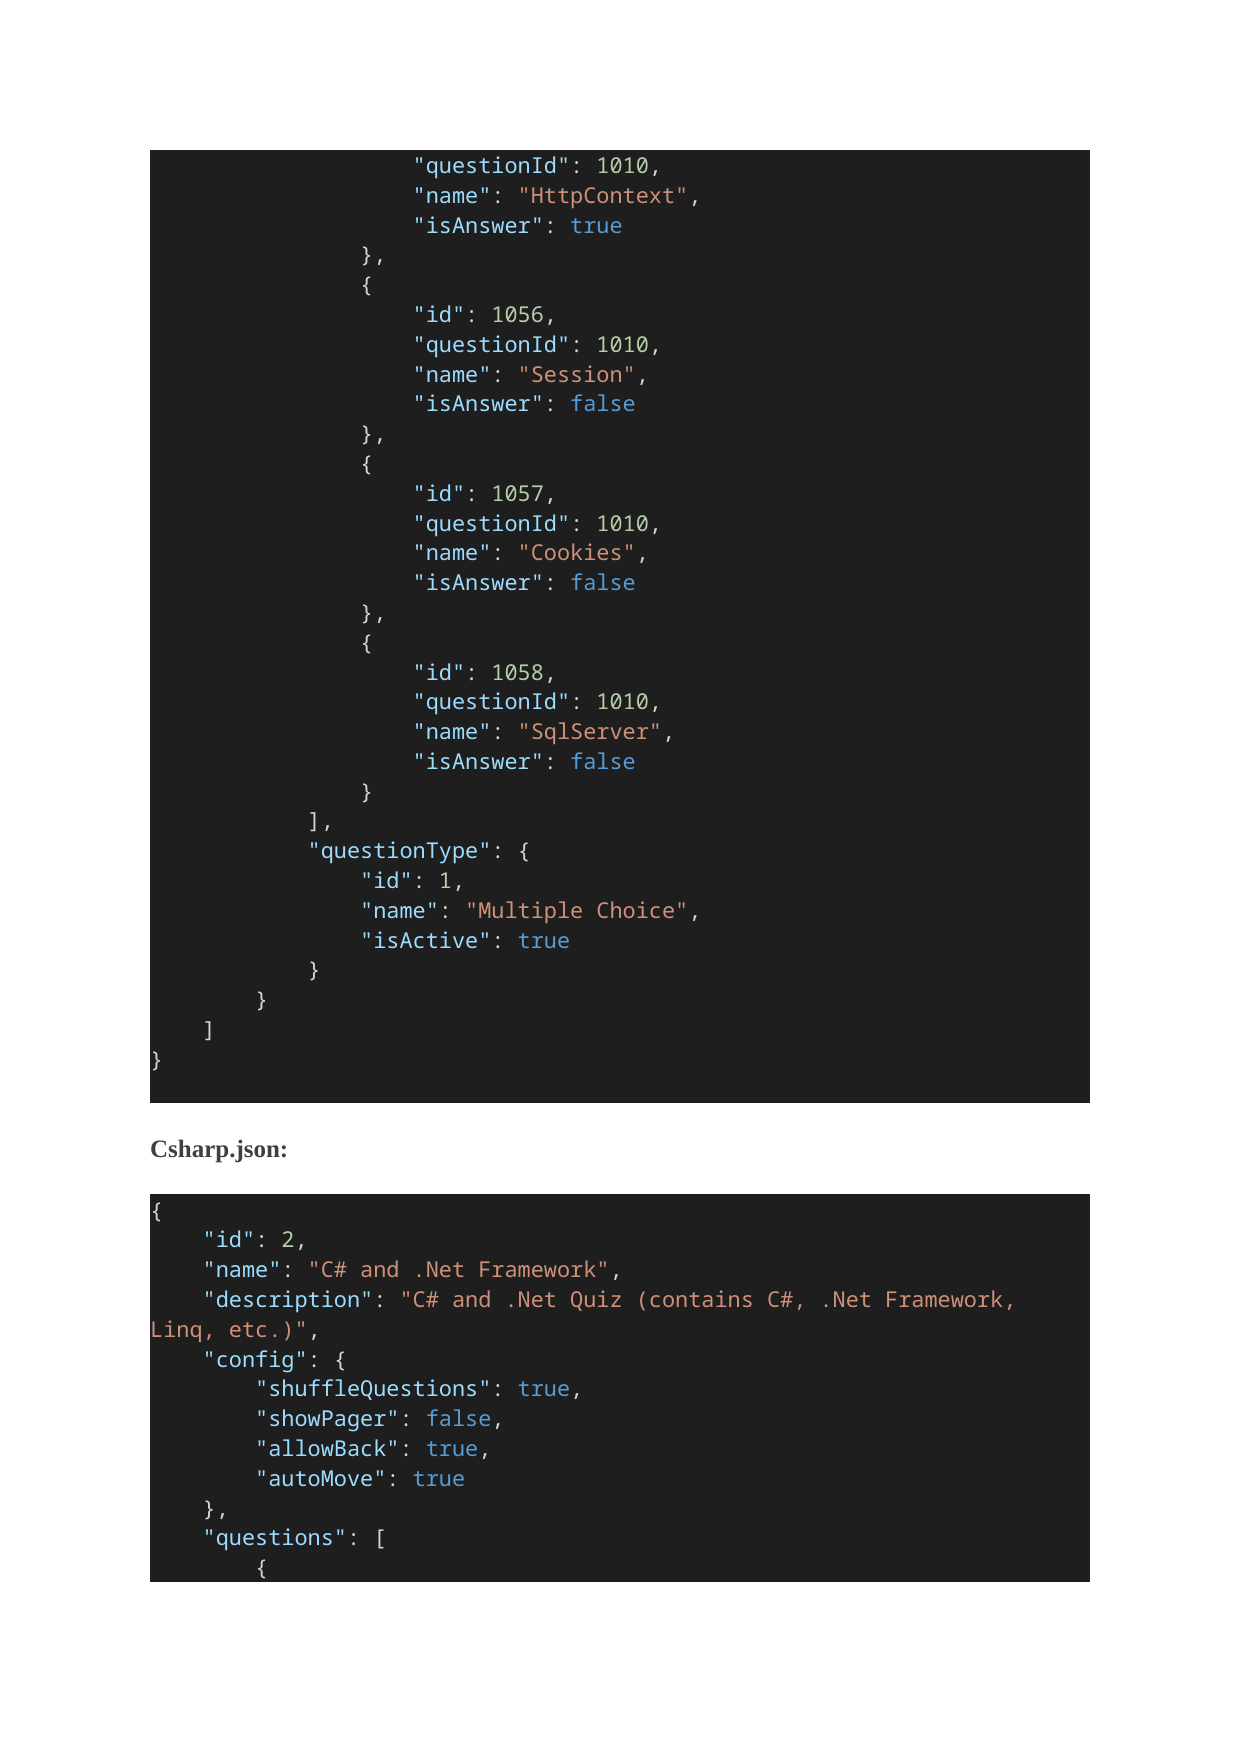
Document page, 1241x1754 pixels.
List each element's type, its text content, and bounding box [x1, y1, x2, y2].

text { [150, 1194, 1090, 1224]
text "id": 1, [150, 865, 1090, 895]
text "autoMove": true [150, 1463, 1090, 1492]
text } [150, 776, 1090, 805]
text "config": { [150, 1343, 1090, 1373]
text "id": 1057, [150, 478, 1090, 507]
text ] [150, 1014, 1090, 1044]
text "id": 1058, [150, 656, 1090, 686]
text "isAnswer": true [150, 209, 1090, 239]
text } [150, 1044, 1090, 1073]
text "name": "HttpContext", [150, 180, 1090, 209]
text { [150, 627, 1090, 656]
text }, [150, 597, 1090, 627]
text ], [150, 805, 1090, 835]
text "questionId": 1010, [150, 507, 1090, 537]
text }, [150, 418, 1090, 448]
text "questionId": 1010, [150, 150, 1090, 180]
text "questionId": 1010, [150, 329, 1090, 358]
text { [150, 448, 1090, 478]
text "questionType": { [150, 835, 1090, 865]
text "shuffleQuestions": true, [150, 1373, 1090, 1403]
text "name": "C# and .Net Framework", [150, 1254, 1090, 1284]
text }, [150, 239, 1090, 269]
text "questionId": 1010, [150, 686, 1090, 716]
text "id": 2, [150, 1224, 1090, 1254]
text "isAnswer": false [150, 567, 1090, 597]
text "isAnswer": false [150, 746, 1090, 776]
text "id": 1056, [150, 299, 1090, 329]
text "allowBack": true, [150, 1433, 1090, 1463]
text }, [150, 1492, 1090, 1522]
text { [150, 1552, 1090, 1582]
text "name": "Cookies", [150, 537, 1090, 567]
text "description": "C# and .Net Quiz (contains C#, .Net Framework, Linq, etc.)", [150, 1284, 1090, 1343]
text "showPager": false, [150, 1403, 1090, 1433]
text } [150, 984, 1090, 1014]
text "isAnswer": false [150, 388, 1090, 418]
text } [150, 954, 1090, 984]
text { [150, 269, 1090, 299]
text "name": "SqlServer", [150, 716, 1090, 746]
text "name": "Multiple Choice", [150, 895, 1090, 924]
text Csharp.json: [150, 1134, 1090, 1162]
text "isActive": true [150, 924, 1090, 954]
text "name": "Session", [150, 358, 1090, 388]
text "questions": [ [150, 1522, 1090, 1552]
